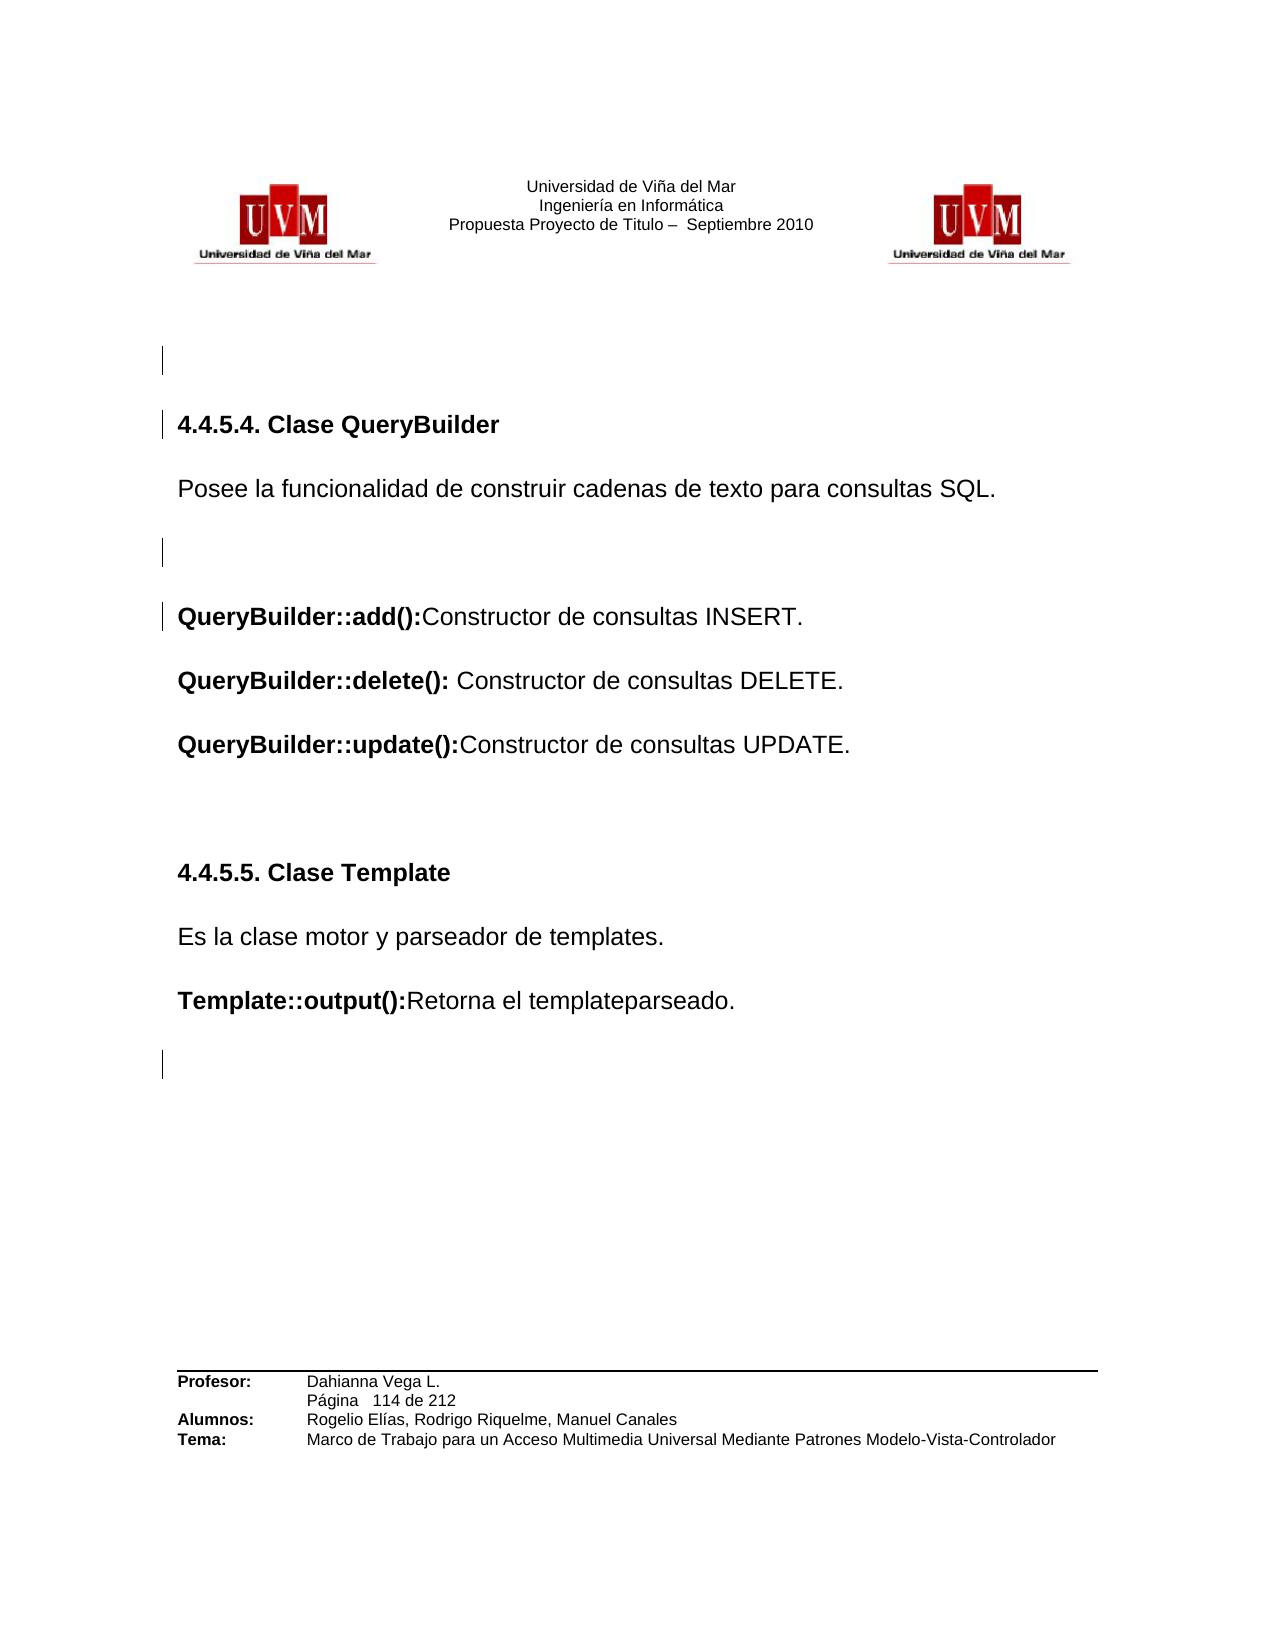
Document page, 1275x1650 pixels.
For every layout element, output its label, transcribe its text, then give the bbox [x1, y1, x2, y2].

text 4.4.5.4. Clase QueryBuilder [177, 410, 1098, 439]
text QueryBuilder::update():Constructor de consultas UPDATE. [177, 730, 1098, 759]
picture [871, 176, 1084, 267]
text Es la clase motor y parseador de templates. [177, 922, 1098, 951]
text QueryBuilder::add():Constructor de consultas INSERT. [177, 602, 1098, 631]
text Template::output():Retorna el templateparseado. [177, 986, 1098, 1015]
text QueryBuilder::delete(): Constructor de consultas DELETE. [177, 666, 1098, 695]
text Posee la funcionalidad de construir cadenas de texto para consultas SQL. [177, 474, 1098, 503]
text 4.4.5.5. Clase Template [177, 858, 1098, 887]
picture [177, 176, 390, 267]
